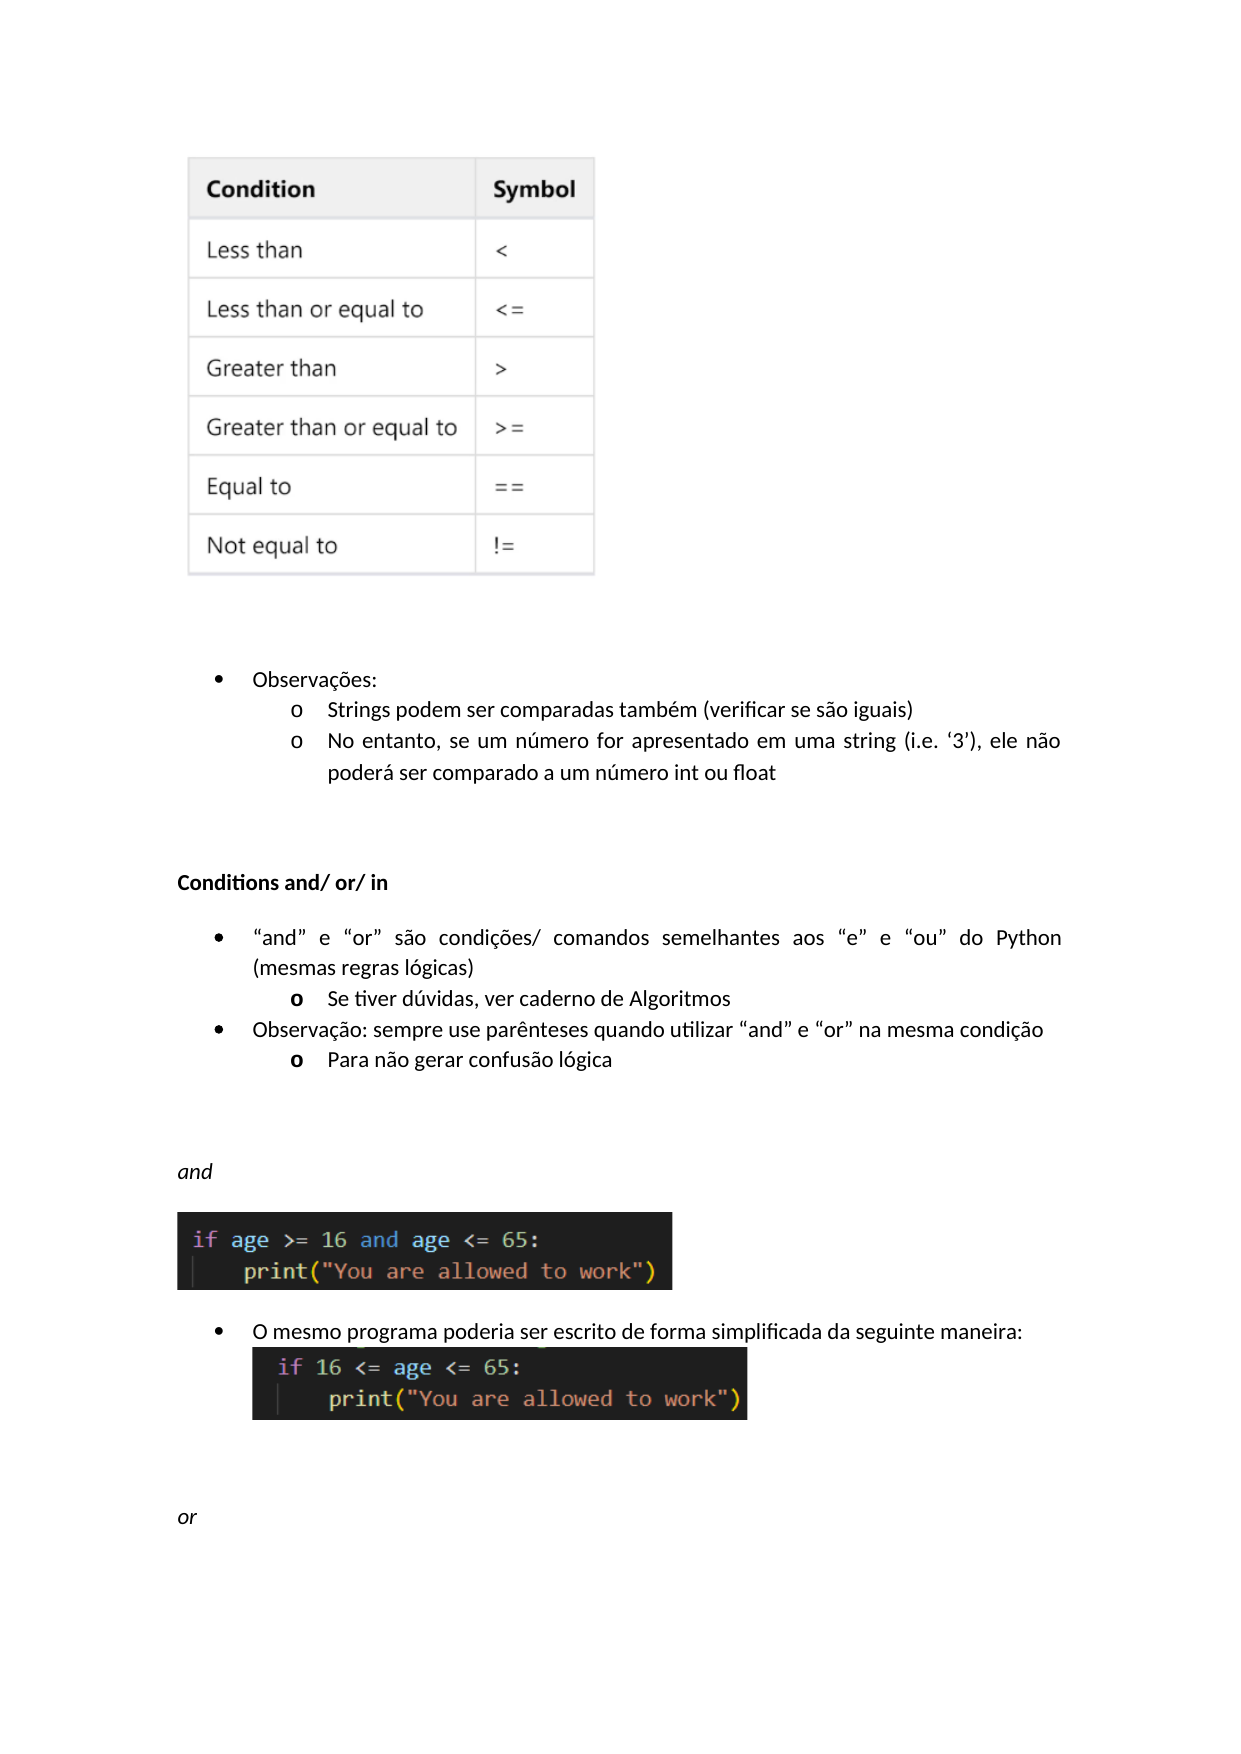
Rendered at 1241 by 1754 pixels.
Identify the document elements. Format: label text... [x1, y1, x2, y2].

list Strings podem ser comparadas também (verificar se são iguais) [290, 695, 1063, 724]
picture [177, 147, 600, 583]
picture [177, 1212, 673, 1290]
list Se tiver dúvidas, ver caderno de Algoritmos [290, 984, 1063, 1013]
list O mesmo programa poderia ser escrito de forma simplificada da seguinte maneira: [215, 1317, 1063, 1345]
list Observação: sempre use parênteses quando utilizar “and” e “or” na mesma condição [215, 1015, 1063, 1043]
list Para não gerar confusão lógica [290, 1045, 1063, 1074]
picture [252, 1347, 748, 1420]
text or [177, 1502, 1063, 1530]
list No entanto, se um número for apresentado em uma string (i.e. ‘3’), ele não poderá ser comparado a um número int ou float [290, 726, 1063, 786]
text and [177, 1157, 1063, 1185]
list “and” e “or” são condições/ comandos semelhantes aos “e” e “ou” do Python (mesmas regras lógicas) [215, 923, 1063, 982]
list Observações: [215, 665, 1063, 693]
text Conditions and/ or/ in [177, 868, 1063, 896]
